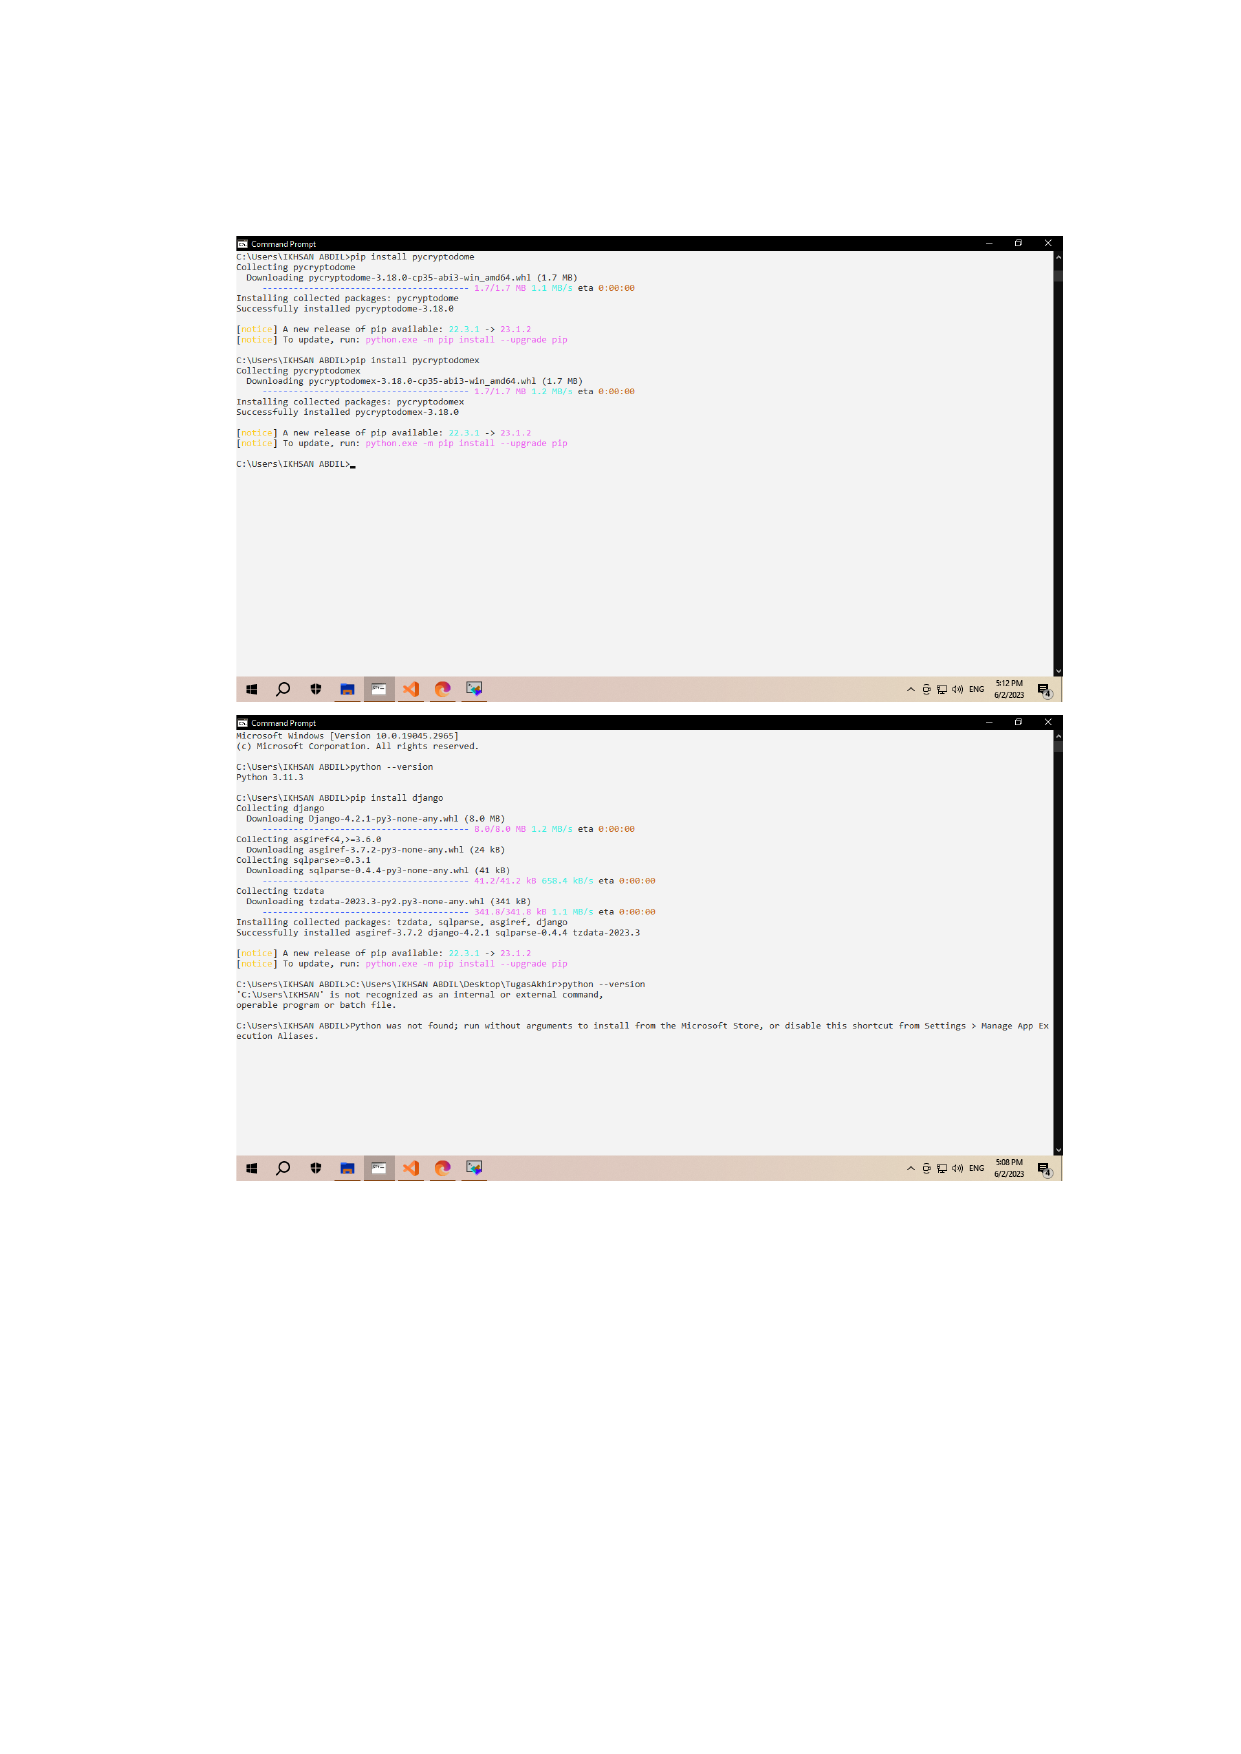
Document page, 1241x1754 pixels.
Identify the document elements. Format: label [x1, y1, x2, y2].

picture [236, 236, 1063, 702]
picture [236, 715, 1063, 1181]
